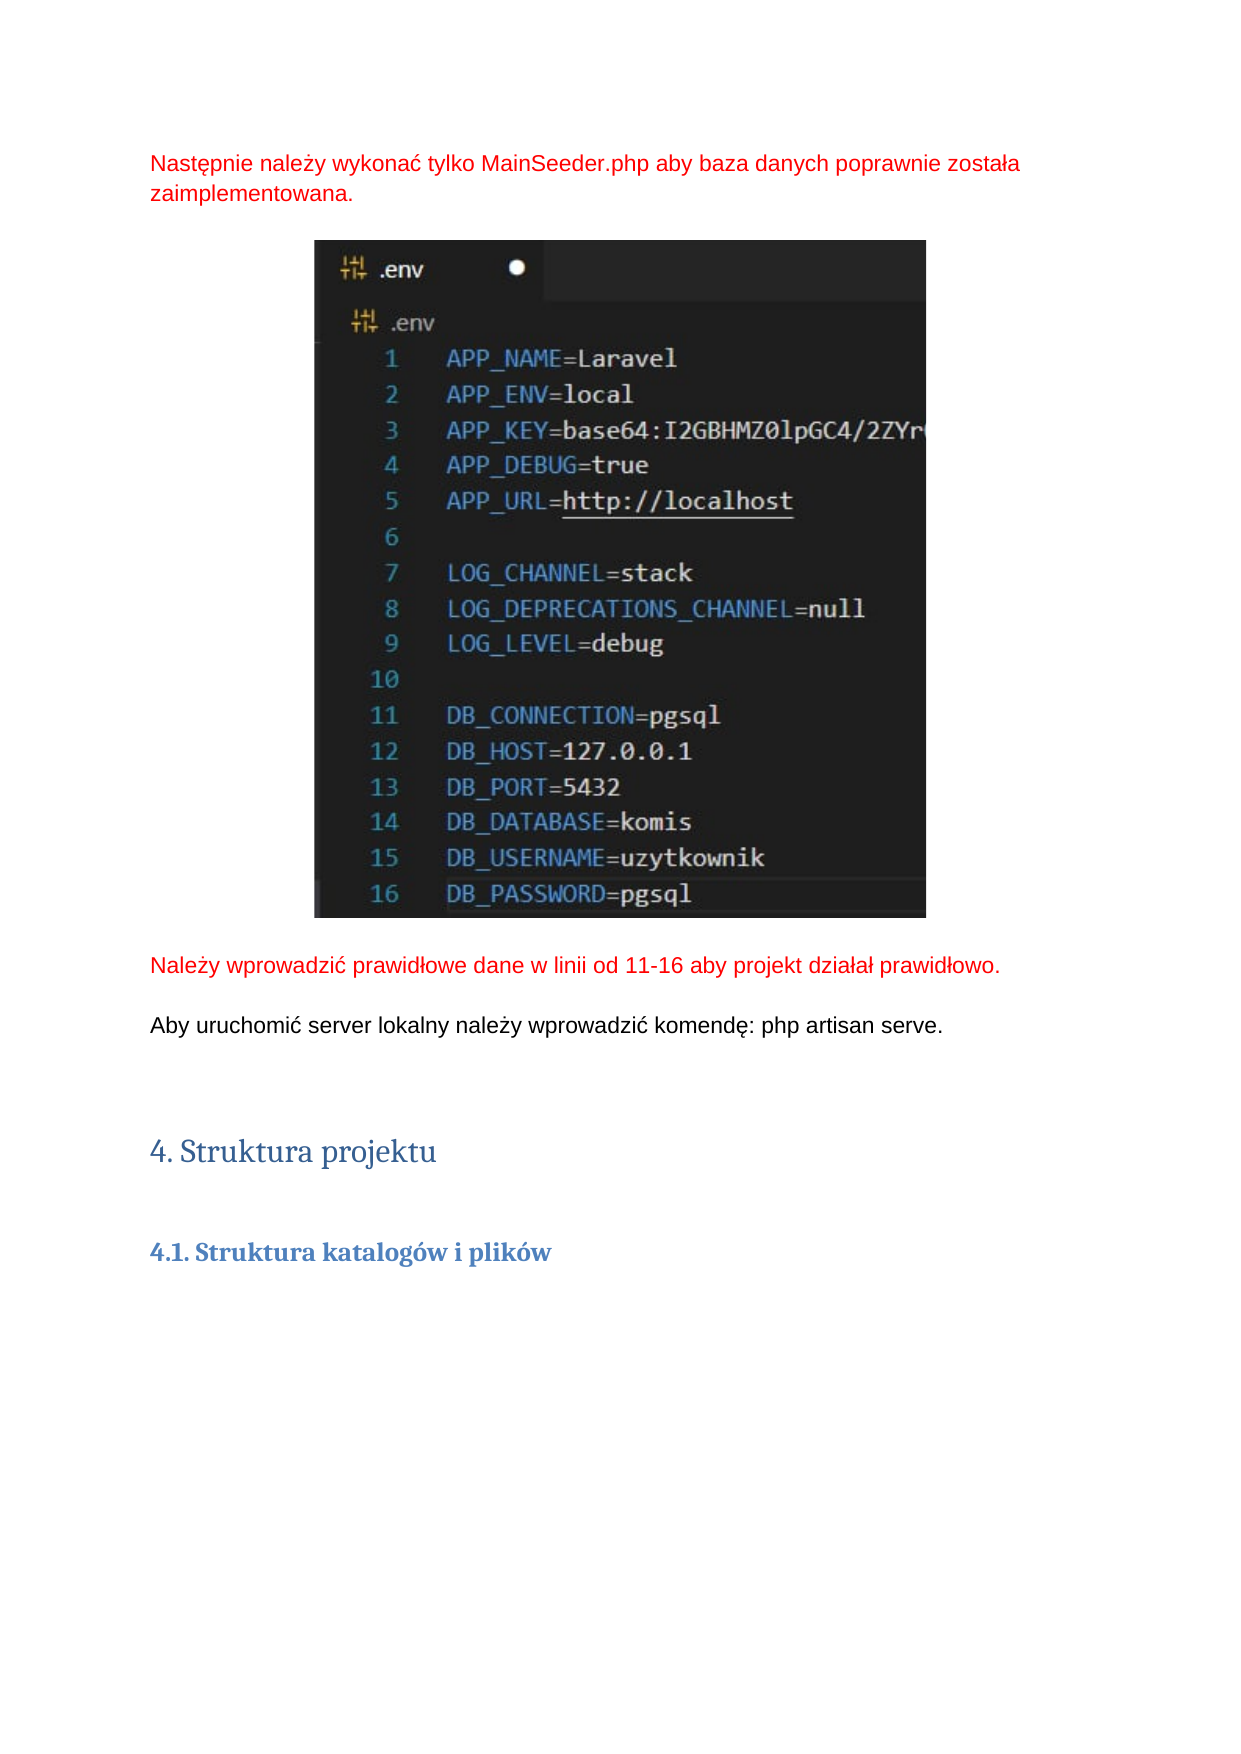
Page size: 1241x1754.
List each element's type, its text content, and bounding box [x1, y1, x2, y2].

picture [314, 240, 927, 918]
text Aby uruchomić server lokalny należy wprowadzić komendę: php artisan serve. [150, 1012, 1090, 1038]
subtitle 4. Struktura projektu [150, 1133, 1090, 1171]
text Należy wprowadzić prawidłowe dane w linii od 11-16 aby projekt działał prawidłowo. [150, 952, 1090, 978]
subtitle 4.1. Struktura katalogów i plików [150, 1237, 1090, 1268]
text Następnie należy wykonać tylko MainSeeder.php aby baza danych poprawnie została zaimplementowana. [150, 150, 1090, 207]
